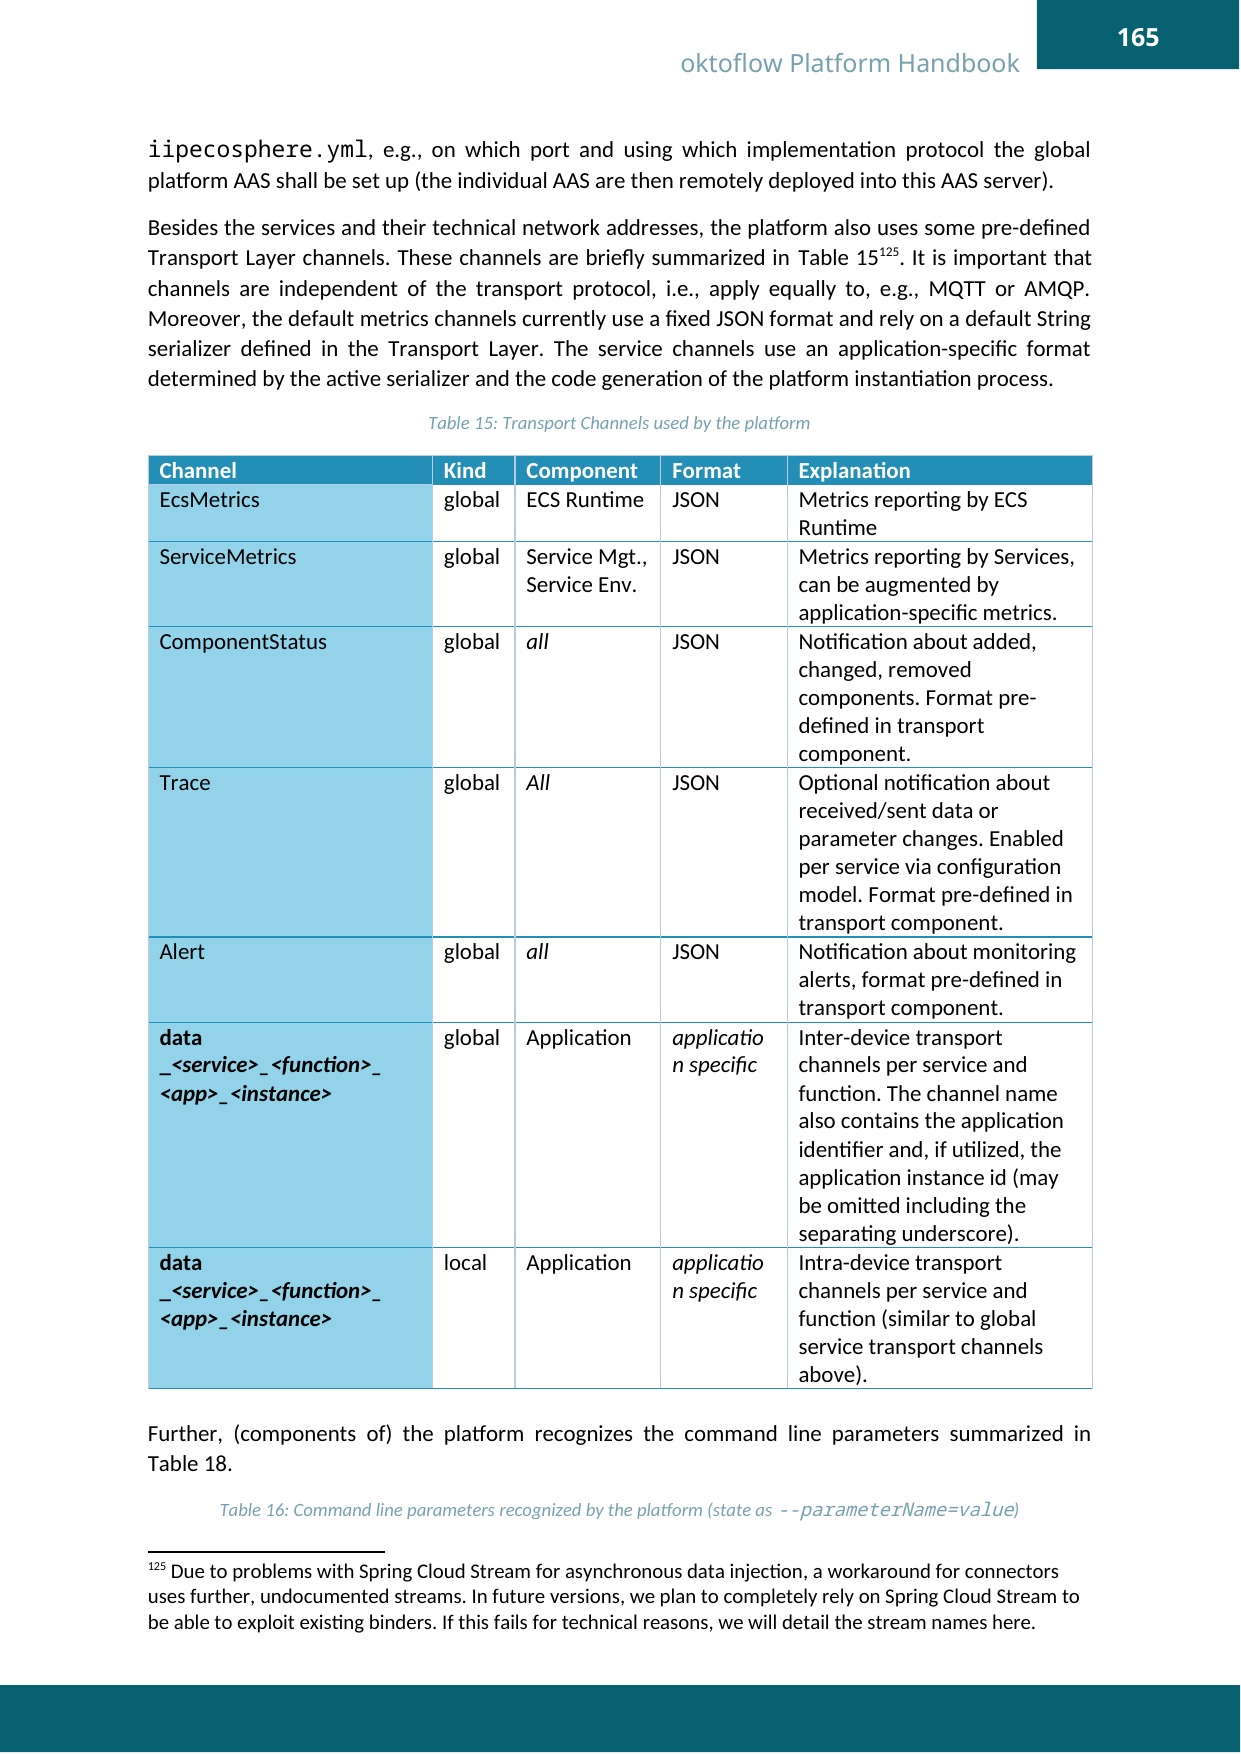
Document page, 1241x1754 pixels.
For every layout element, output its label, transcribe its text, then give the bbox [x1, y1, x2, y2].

table_header Format [661, 456, 787, 484]
table_cell Service Mgt., Service Env. [516, 542, 660, 626]
table_cell data_<service>_<function>_ <app>_<instance> [149, 1248, 432, 1388]
text Besides the services and their technical network addresses, the platform also uses some pre-defined Transport Layer channels. These channels are briefly summarized in Table 15. It is important that channels are independent of the transport protocol, i.e., apply equally to, e.g., MQTT or AMQP. Moreover, the default metrics channels currently use a fixed JSON format and rely on a default String serializer defined in the Transport Layer. The service channels use an application-specific format determined by the active serializer and the code generation of the platform instantiation process. [148, 213, 1093, 392]
table_cell JSON [661, 485, 787, 541]
table_cell data_<service>_<function>_ <app>_<instance> [149, 1023, 432, 1247]
table_cell local [433, 1248, 514, 1388]
text Further, (components of) the platform recognizes the command line parameters summarized in Table 18. [148, 1419, 1093, 1477]
table_cell global [433, 768, 514, 936]
table_cell JSON [661, 627, 787, 767]
table_cell ServiceMetrics [149, 542, 432, 626]
table_header Explanation [788, 456, 1092, 484]
table_cell all [516, 938, 660, 1022]
table_cell Optional notification about received/sent data or parameter changes. Enabled per service via configuration model. Format pre-defined in transport component. [788, 768, 1092, 936]
table_cell ECS Runtime [516, 485, 660, 541]
table_cell global [433, 1023, 514, 1247]
table_cell ComponentStatus [149, 627, 432, 767]
table_cell JSON [661, 768, 787, 936]
table_header Kind [433, 456, 514, 484]
table_cell global [433, 627, 514, 767]
table_cell Metrics reporting by ECS Runtime [788, 485, 1092, 541]
text Table 16: Command line parameters recognized by the platform (state as --parameterName=value) [148, 1496, 1093, 1522]
table_cell EcsMetrics [149, 485, 432, 541]
table_cell global [433, 485, 514, 541]
table_header Channel [149, 456, 432, 484]
table_cell All [516, 768, 660, 936]
text Table 15: Transport Channels used by the platform [148, 411, 1093, 434]
table_cell application specific [661, 1248, 787, 1388]
table_cell all [516, 627, 660, 767]
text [148, 133, 1093, 194]
table_cell Intra-device transport channels per service and function (similar to global service transport channels above). [788, 1248, 1092, 1388]
table_cell application specific [661, 1023, 787, 1247]
table_cell global [433, 938, 514, 1022]
table_header Component [516, 456, 660, 484]
table_cell Application [516, 1248, 660, 1388]
table_cell global [433, 542, 514, 626]
table_cell Inter-device transport channels per service and function. The channel name also contains the application identifier and, if utilized, the application instance id (may be omitted including the separating underscore). [788, 1023, 1092, 1247]
table_cell Notification about monitoring alerts, format pre-defined in transport component. [788, 938, 1092, 1022]
table_cell Notification about added, changed, removed components. Format pre-defined in transport component. [788, 627, 1092, 767]
table_cell Application [516, 1023, 660, 1247]
table_cell Alert [149, 938, 432, 1022]
table_cell Metrics reporting by Services, can be augmented by application-specific metrics. [788, 542, 1092, 626]
table_cell JSON [661, 542, 787, 626]
table_cell JSON [661, 938, 787, 1022]
table_cell Trace [149, 768, 432, 936]
